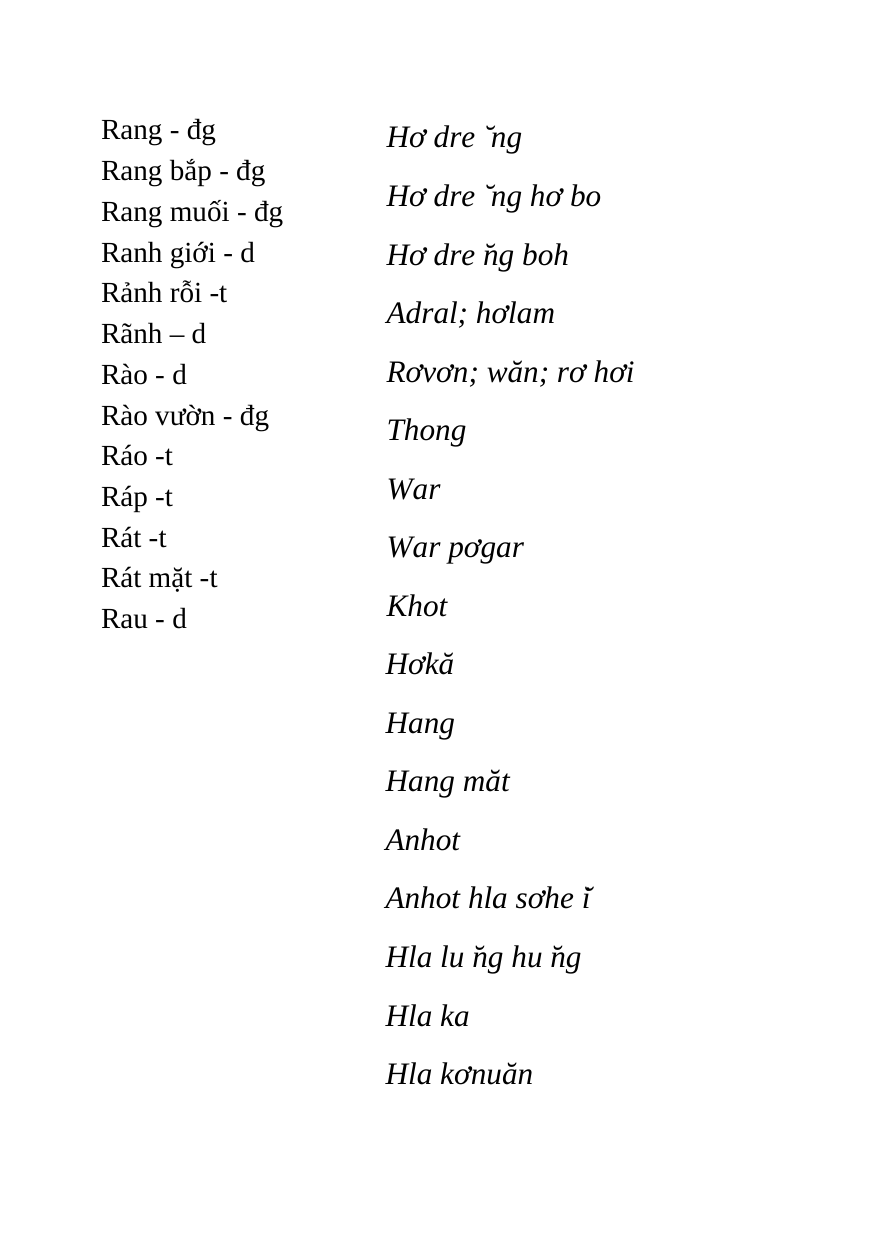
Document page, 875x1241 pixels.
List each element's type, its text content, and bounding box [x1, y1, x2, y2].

text Anhot [385, 821, 662, 857]
text Hang [385, 704, 662, 740]
text Adral; hơlam [385, 294, 662, 330]
text Rơvơn; wăn; rơ hơi [385, 353, 662, 389]
text Hla ka [385, 997, 662, 1033]
text Hơ dre ̆ng boh [385, 236, 662, 272]
text Hla kơnuăn [385, 1055, 662, 1091]
text Hang măt [385, 763, 662, 798]
text Hơkă [385, 646, 662, 681]
text Anhot hla sơhe ̆i [385, 880, 662, 916]
text Thong [385, 411, 662, 447]
text War pơgar [385, 528, 662, 564]
text War [385, 470, 662, 506]
text Khot [385, 587, 662, 623]
text Hơ dre ̆ ng hơ bo [385, 177, 662, 213]
text Hơ dre ̆ ng [385, 119, 662, 154]
text Hla lu ̆ng hu ̆ng [385, 938, 662, 974]
